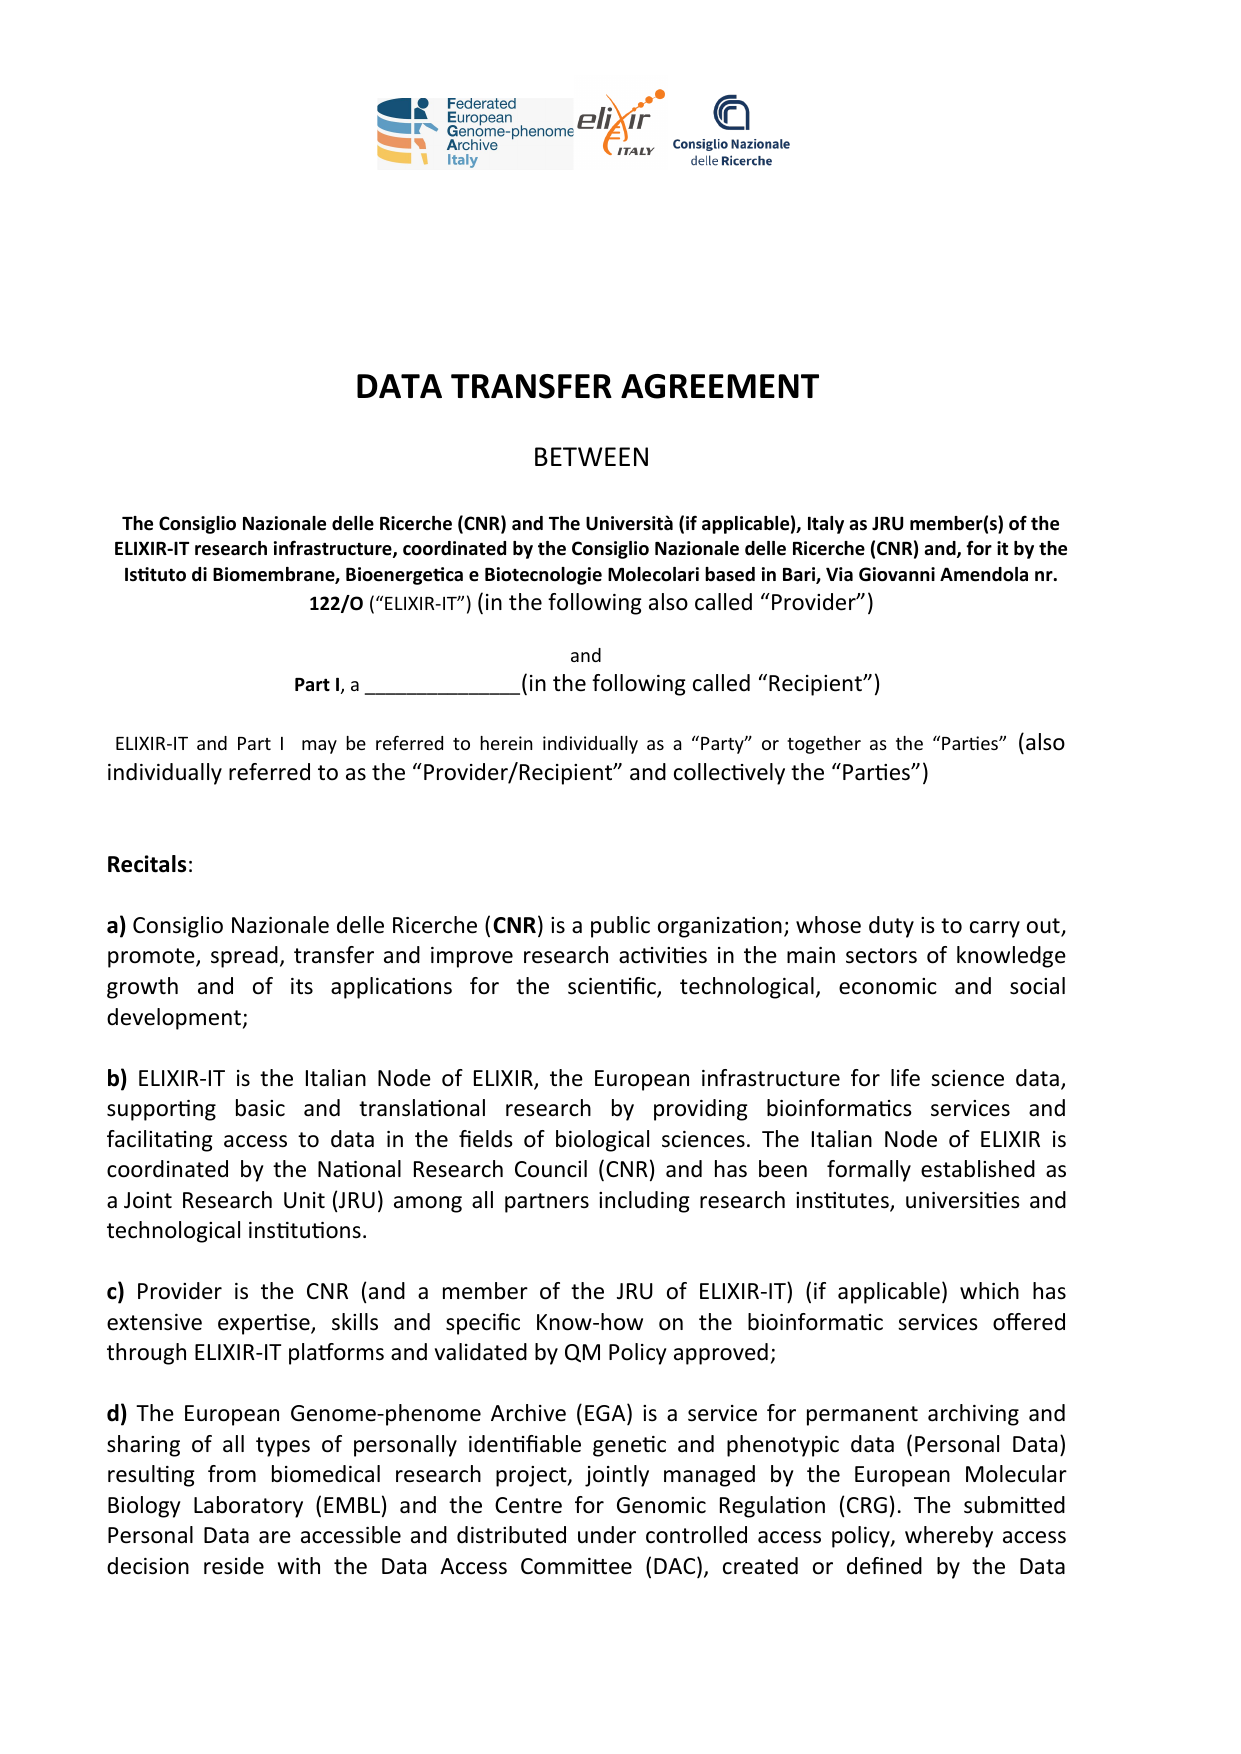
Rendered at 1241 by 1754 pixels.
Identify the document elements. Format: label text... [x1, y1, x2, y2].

text Recitals: [106, 848, 1068, 879]
text a) Consiglio Nazionale delle Ricerche (CNR) is a public organization; whose duty is to carry out, promote, spread, transfer and improve research activities in the main sectors of knowledge growth and of its applications for the scientific, technological, economic and social development; [106, 909, 1068, 1032]
text c) Provider is the CNR (and a member of the JRU of ELIXIR-IT) (if applicable) which has extensive expertise, skills and specific Know-how on the bioinformatic services offered through ELIXIR-IT platforms and validated by QM Policy approved; [106, 1276, 1068, 1367]
text Part I, a _______________(in the following called “Recipient”) [106, 668, 1068, 698]
text BETWEEN [106, 439, 1077, 475]
text The Consiglio Nazionale delle Ricerche (CNR) and The Università (if applicable), Italy as JRU member(s) of the ELIXIR-IT research infrastructure, coordinated by the Consiglio Nazionale delle Ricerche (CNR) and, for it by the Istituto di Biomembrane, Bioenergetica e Biotecnologie Molecolari based in Bari, Via Giovanni Amendola nr. 122/O (“ELIXIR-IT”) (in the following also called “Provider”) [106, 510, 1077, 617]
picture [377, 75, 795, 170]
text ELIXIR-IT and Part I may be referred to herein individually as a “Party” or together as the “Parties” (also individually referred to as the “Provider/Recipient” and collectively the “Parties”) [106, 726, 1065, 787]
subtitle DATA TRANSFER AGREEMENT [106, 363, 1068, 408]
text and [106, 642, 1065, 668]
text b) ELIXIR-IT is the Italian Node of ELIXIR, the European infrastructure for life science data, supporting basic and translational research by providing bioinformatics services and facilitating access to data in the fields of biological sciences. The Italian Node of ELIXIR is coordinated by the National Research Council (CNR) and has been formally established as a Joint Research Unit (JRU) among all partners including research institutes, universities and technological institutions. [106, 1062, 1068, 1245]
